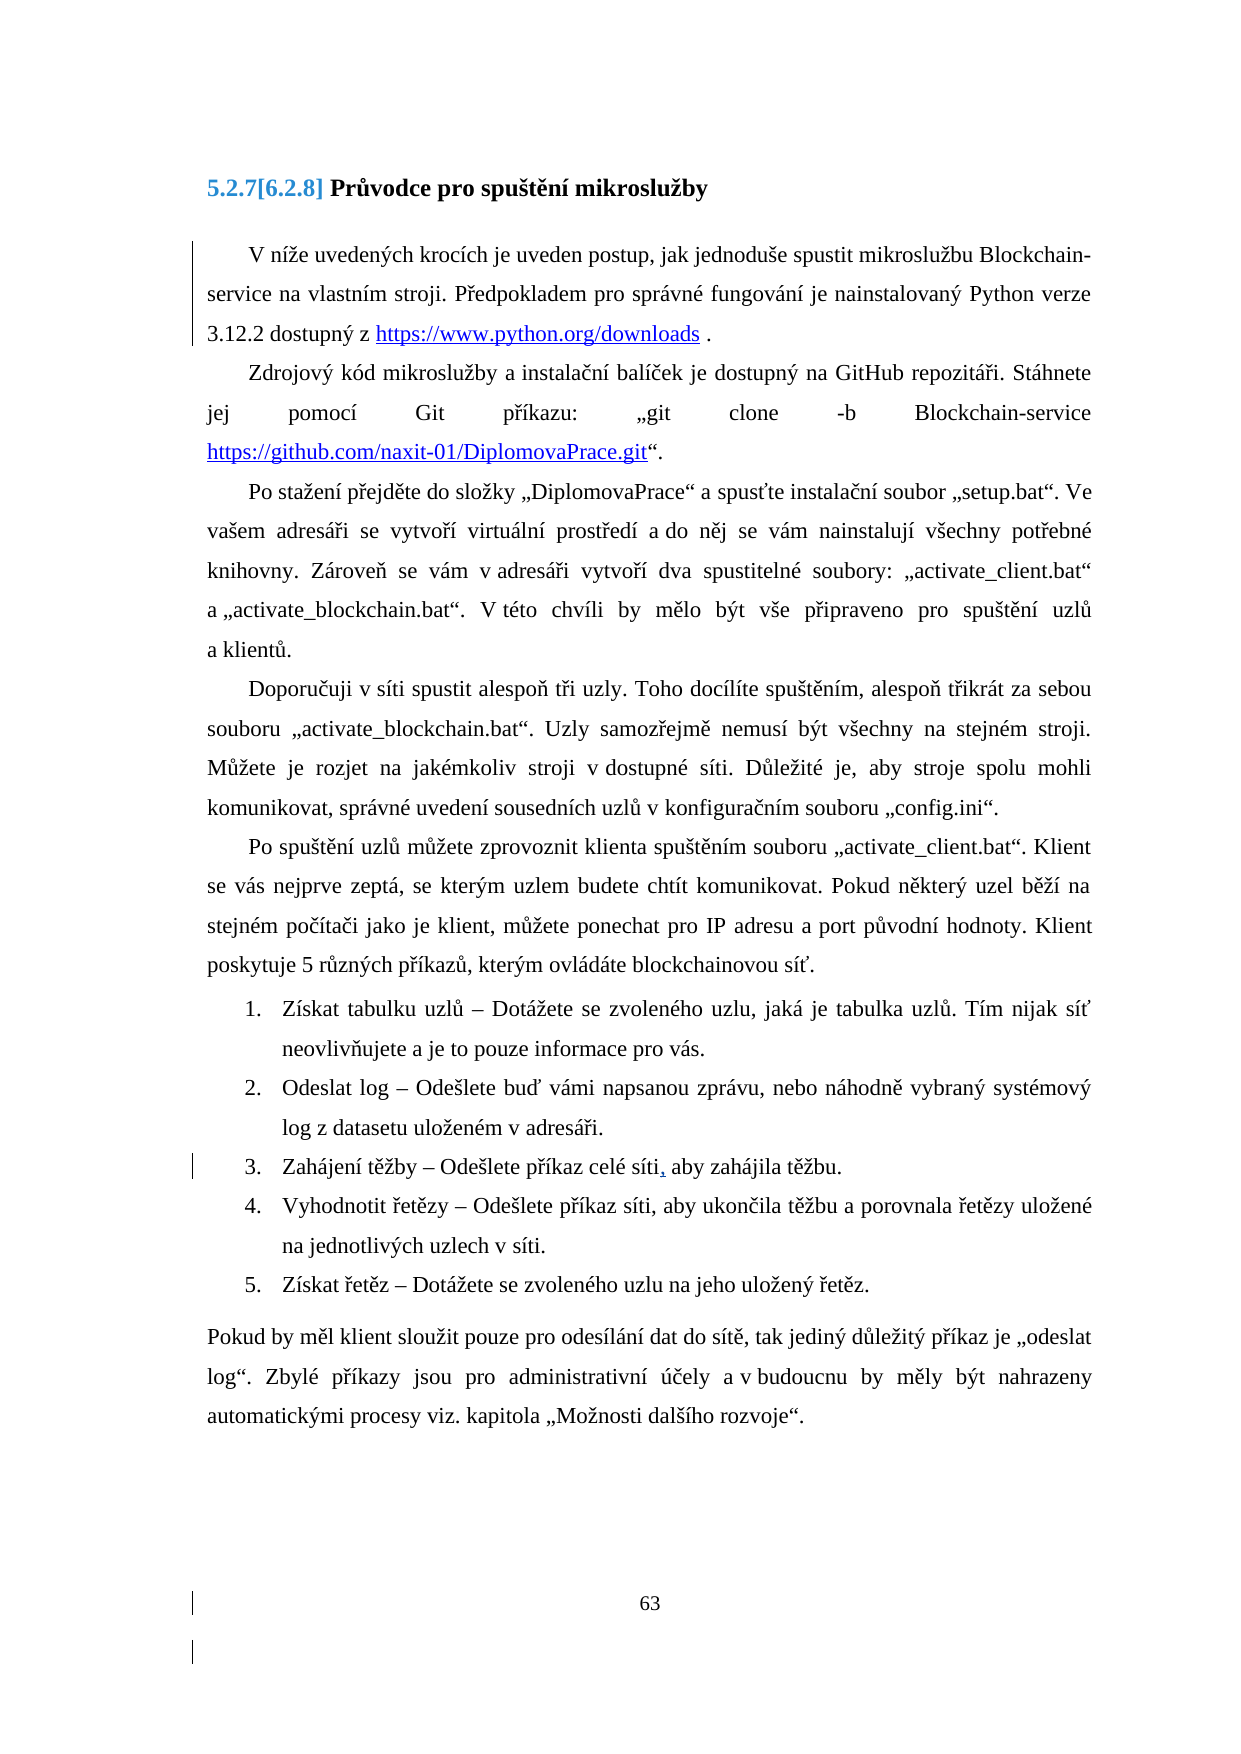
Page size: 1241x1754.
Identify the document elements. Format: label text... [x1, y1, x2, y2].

text Pokud by měl klient sloužit pouze pro odesílání dat do sítě, tak jediný důležitý příkaz je „odeslat log“. Zbylé příkazy jsou pro administrativní účely a v budoucnu by měly být nahrazeny automatickými procesy viz. kapitola „Možnosti dalšího rozvoje“. [207, 1323, 1092, 1429]
list Získat řetěz – Dotážete se zvoleného uzlu na jeho uložený řetěz. [244, 1271, 1092, 1298]
list Získat tabulku uzlů – Dotážete se zvoleného uzlu, jaká je tabulka uzlů. Tím nijak síť neovlivňujete a je to pouze informace pro vás. [244, 995, 1092, 1061]
list Odeslat log – Odešlete buď vámi napsanou zprávu, nebo náhodně vybraný systémový log z datasetu uloženém v adresáři. [244, 1074, 1092, 1140]
text Po spuštění uzlů můžete zprovoznit klienta spuštěním souboru „activate_client.bat“. Klient se vás nejprve zeptá, se kterým uzlem budete chtít komunikovat. Pokud některý uzel běží na stejném počítači jako je klient, můžete ponechat pro IP adresu a port původní hodnoty. Klient poskytuje 5 různých příkazů, kterým ovládáte blockchainovou síť. [207, 833, 1092, 978]
list Vyhodnotit řetězy – Odešlete příkaz síti, aby ukončila těžbu a porovnala řetězy uložené na jednotlivých uzlech v síti. [244, 1192, 1092, 1258]
text Průvodce pro spuštění mikroslužby [207, 173, 1092, 201]
text Po stažení přejděte do složky „DiplomovaPrace“ a spusťte instalační soubor „setup.bat“. Ve vašem adresáři se vytvoří virtuální prostředí a do něj se vám nainstalují všechny potřebné knihovny. Zároveň se vám v adresáři vytvoří dva spustitelné soubory: „activate_client.bat“ a „activate_blockchain.bat“. V této chvíli by mělo být vše připraveno pro spuštění uzlů a klientů. [207, 478, 1092, 662]
text Zdrojový kód mikroslužby a instalační balíček je dostupný na GitHub repozitáři. Stáhnete jej pomocí Git příkazu: „git clone -b Blockchain-service https://github.com/naxit-01/DiplomovaPrace.git“. [207, 359, 1092, 464]
text Doporučuji v síti spustit alespoň tři uzly. Toho docílíte spuštěním, alespoň třikrát za sebou souboru „activate_blockchain.bat“. Uzly samozřejmě nemusí být všechny na stejném stroji. Můžete je rozjet na jakémkoliv stroji v dostupné síti. Důležité je, aby stroje spolu mohli komunikovat, správné uvedení sousedních uzlů v konfiguračním souboru „config.ini“. [207, 675, 1092, 820]
list Zahájení těžby – Odešlete příkaz celé síti aby zahájila těžbu. [244, 1153, 1092, 1179]
text V níže uvedených krocích je uveden postup, jak jednoduše spustit mikroslužbu Blockchain-service na vlastním stroji. Předpokladem pro správné fungování je nainstalovaný Python verze 3.12.2 dostupný z https://www.python.org/downloads . [207, 241, 1092, 346]
